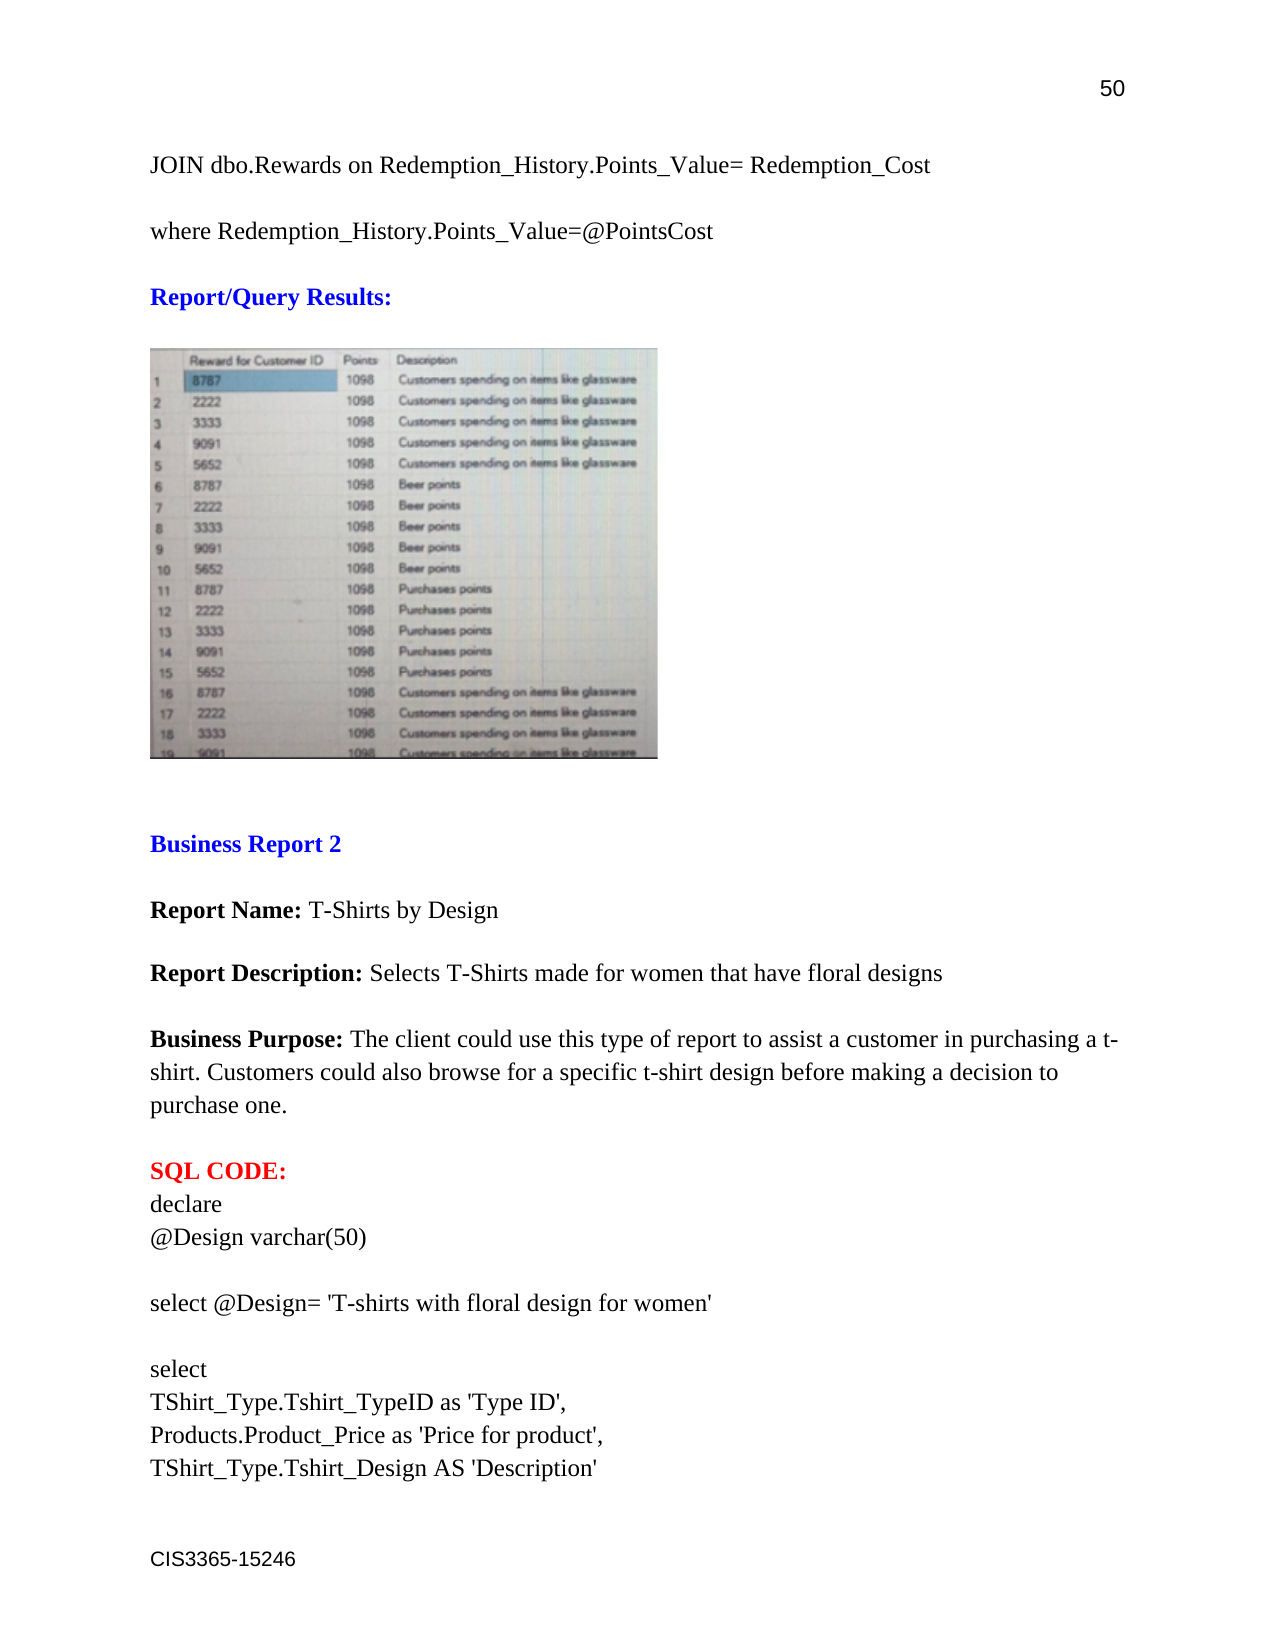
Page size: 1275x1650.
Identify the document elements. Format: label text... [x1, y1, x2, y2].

text select [150, 1354, 1125, 1383]
picture [150, 348, 658, 759]
text where Redemption_History.Points_Value=@PointsCost [150, 216, 1125, 245]
text TShirt_Type.Tshirt_TypeID as 'Type ID', [150, 1387, 1125, 1416]
text Report Name: T-Shirts by Design [150, 895, 1125, 924]
text Business Report 2 [150, 829, 1125, 858]
text Report Description: Selects T-Shirts made for women that have floral designs [150, 958, 1125, 987]
text Business Purpose: The client could use this type of report to assist a customer in purchasing a t-shirt. Customers could also browse for a specific t-shirt design before making a decision to purchase one. [150, 1024, 1125, 1119]
text Products.Product_Price as 'Price for product', [150, 1421, 1125, 1449]
text TShirt_Type.Tshirt_Design AS 'Description' [150, 1453, 1125, 1482]
text select @Design= 'T-shirts with floral design for women' [150, 1288, 1125, 1317]
text JOIN dbo.Rewards on Redemption_History.Points_Value= Redemption_Cost [150, 150, 1125, 179]
text @Design varchar(50) [150, 1222, 1125, 1251]
text declare [150, 1189, 1125, 1218]
text Report/Query Results: [150, 282, 1125, 311]
text SQL CODE: [150, 1156, 1125, 1185]
